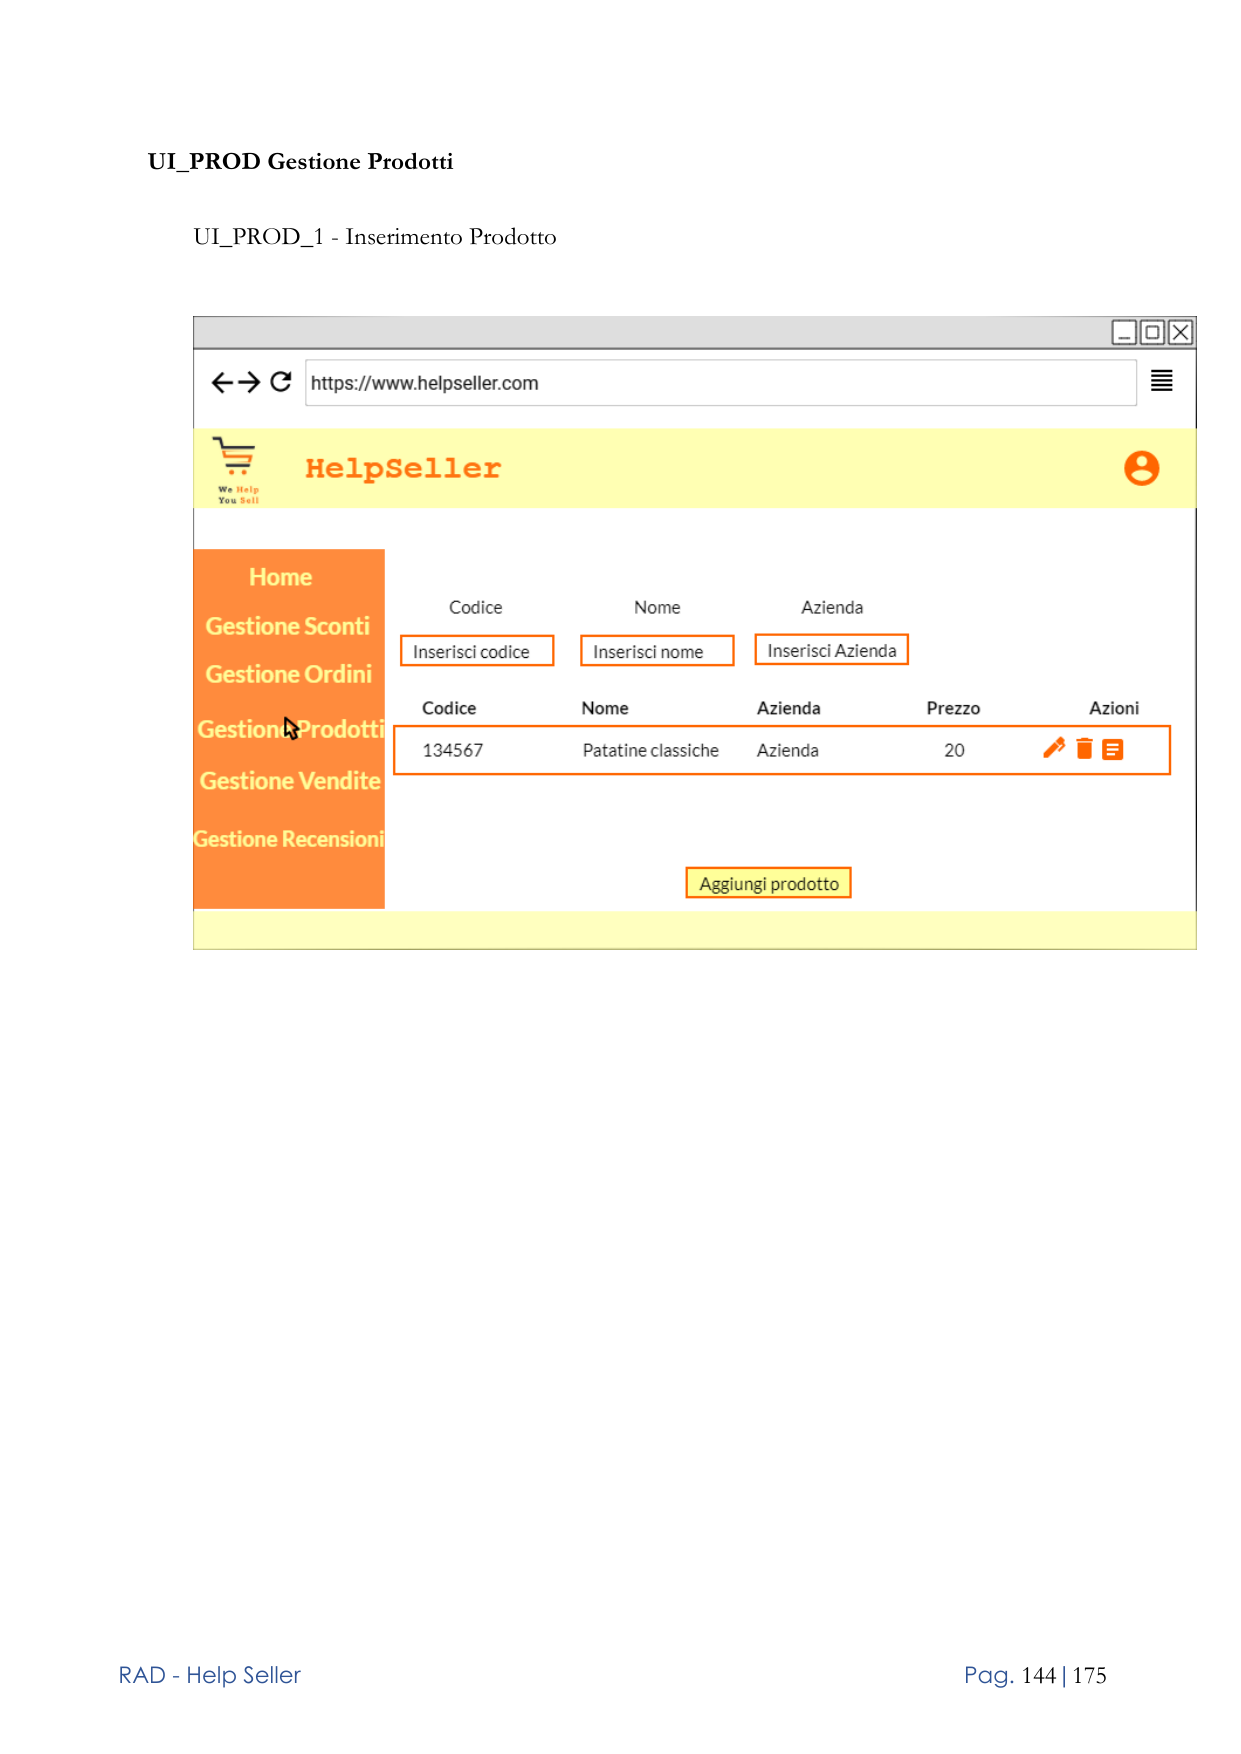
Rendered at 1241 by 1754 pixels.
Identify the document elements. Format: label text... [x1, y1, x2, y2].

text UI_PROD_1 - Inserimento Prodotto [118, 223, 1122, 251]
subtitle UI_PROD Gestione Prodotti [147, 148, 1122, 176]
picture [193, 316, 1197, 950]
